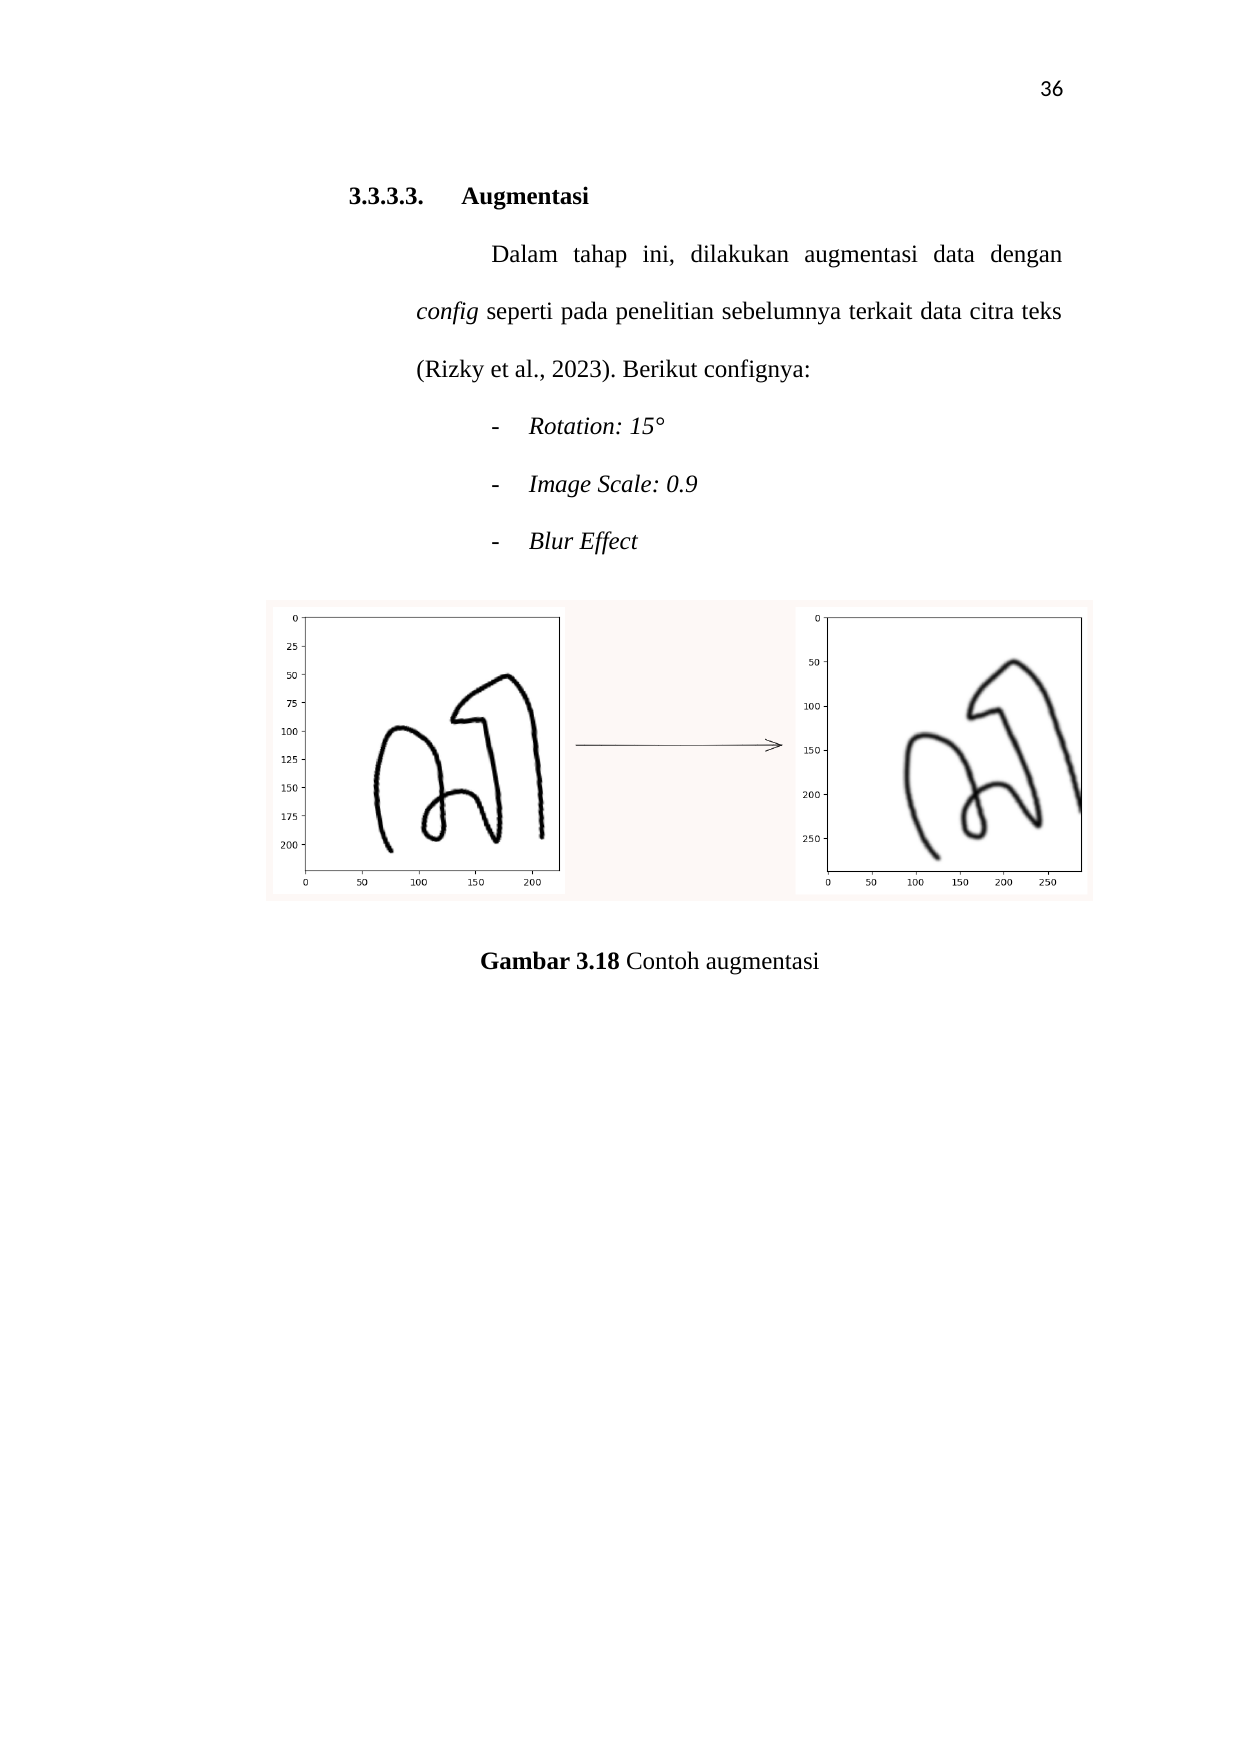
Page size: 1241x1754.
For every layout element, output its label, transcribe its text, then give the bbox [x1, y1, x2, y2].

list Blur Effect [491, 526, 1063, 555]
subtitle Augmentasi [349, 181, 1063, 210]
list Dalam tahap ini, dilakukan augmentasi data dengan config seperti pada penelitian sebelumnya terkait data citra teks . Berikut confignya: [416, 239, 1063, 383]
list Image Scale: 0.9 [491, 469, 1063, 498]
list Rotation: 15° [491, 411, 1063, 440]
picture [266, 600, 1093, 901]
